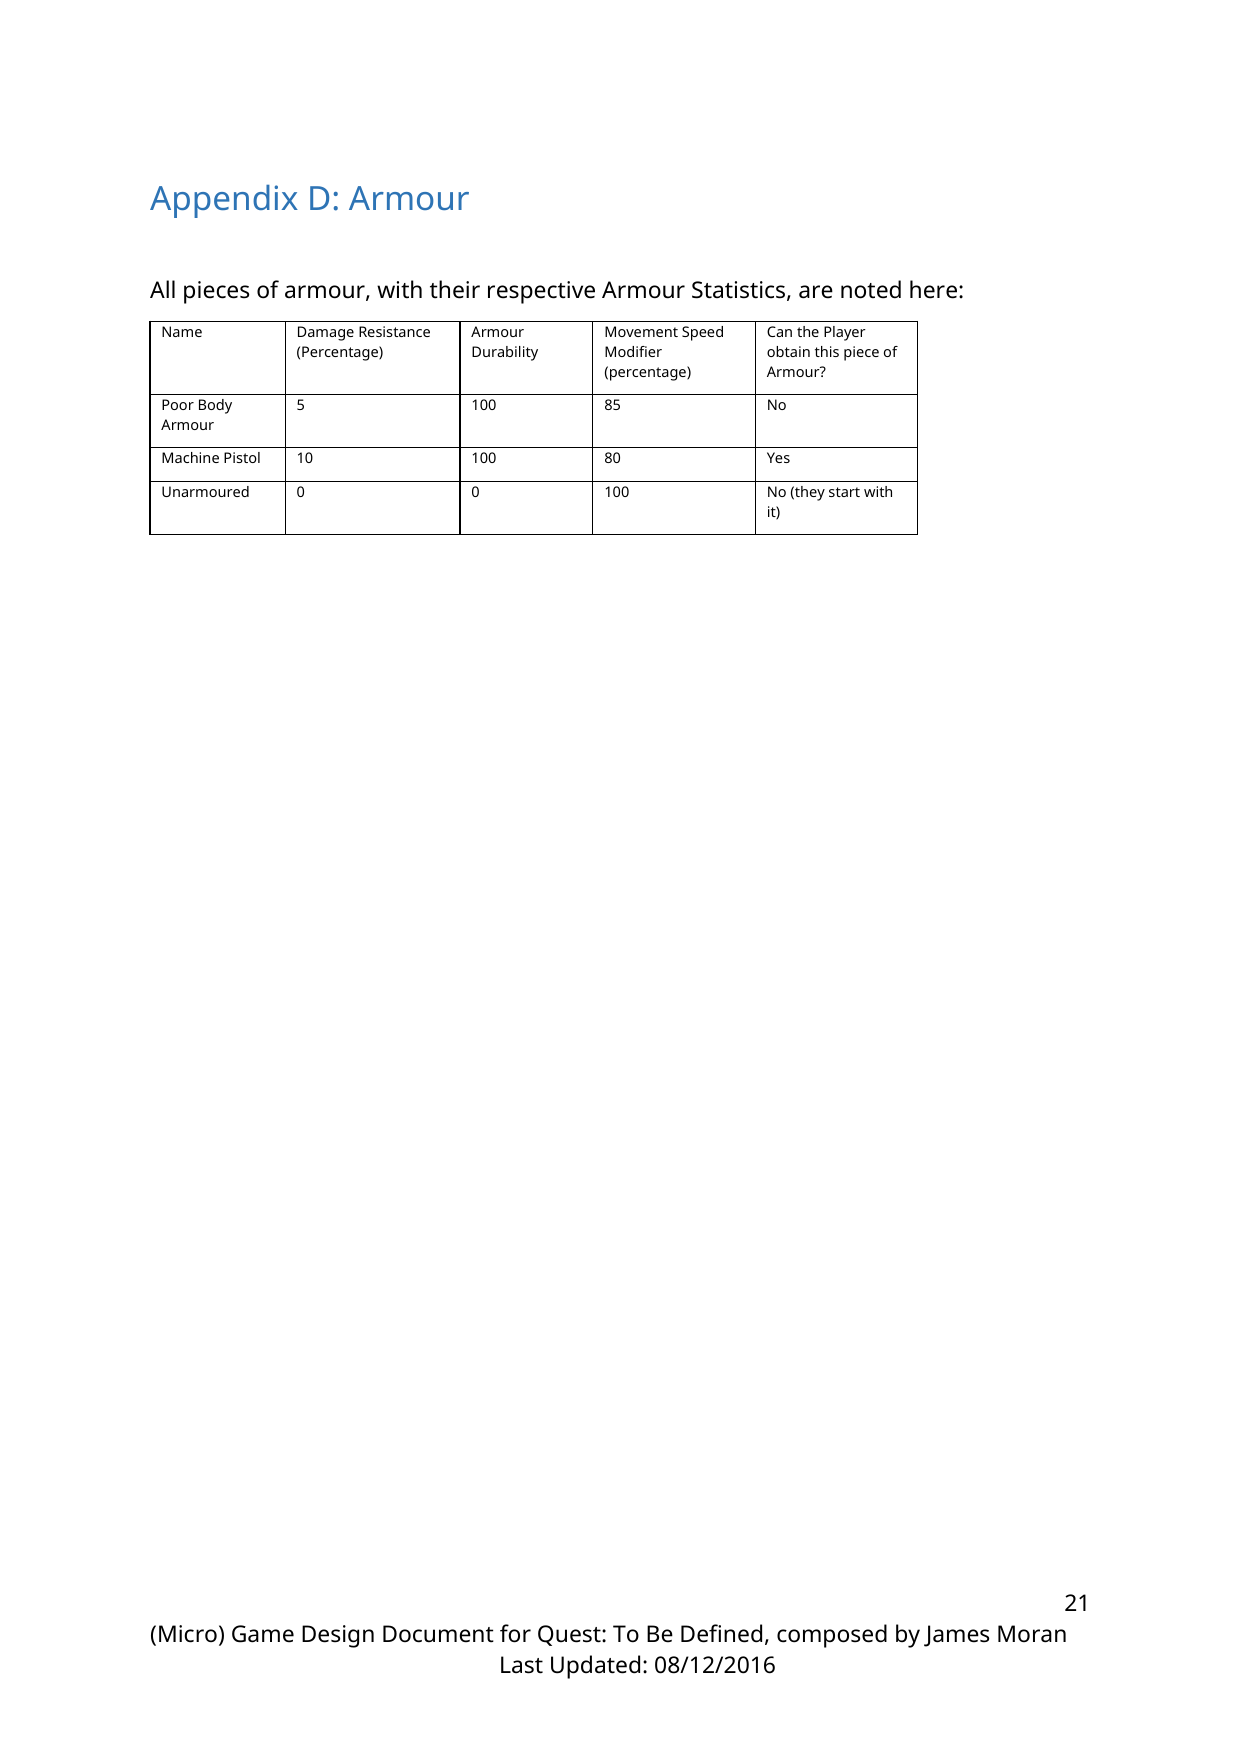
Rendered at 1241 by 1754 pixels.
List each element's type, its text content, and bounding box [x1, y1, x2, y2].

table_cell 85 [593, 395, 755, 447]
table_cell 10 [286, 448, 459, 481]
table_header Damage Resistance (Percentage) [286, 322, 459, 394]
text All pieces of armour, with their respective Armour Statistics, are noted here: [150, 274, 1090, 306]
table_cell Yes [756, 448, 917, 481]
table_cell Unarmoured [151, 482, 285, 534]
table_cell 80 [593, 448, 755, 481]
table_cell 0 [286, 482, 459, 534]
table_cell No [756, 395, 917, 447]
table_cell 5 [286, 395, 459, 447]
table_cell 100 [593, 482, 755, 534]
table_cell 100 [461, 448, 592, 481]
table_cell 0 [461, 482, 592, 534]
table_header Can the Player obtain this piece of Armour? [756, 322, 917, 394]
table_header Armour Durability [461, 322, 592, 394]
subtitle Appendix D: Armour [150, 175, 1090, 220]
table_cell No (they start with it) [756, 482, 917, 534]
table_cell Poor Body Armour [151, 395, 285, 447]
table_cell 100 [461, 395, 592, 447]
table_cell Machine Pistol [151, 448, 285, 481]
table_header Movement Speed Modifier (percentage) [593, 322, 755, 394]
table_header Name [151, 322, 285, 394]
